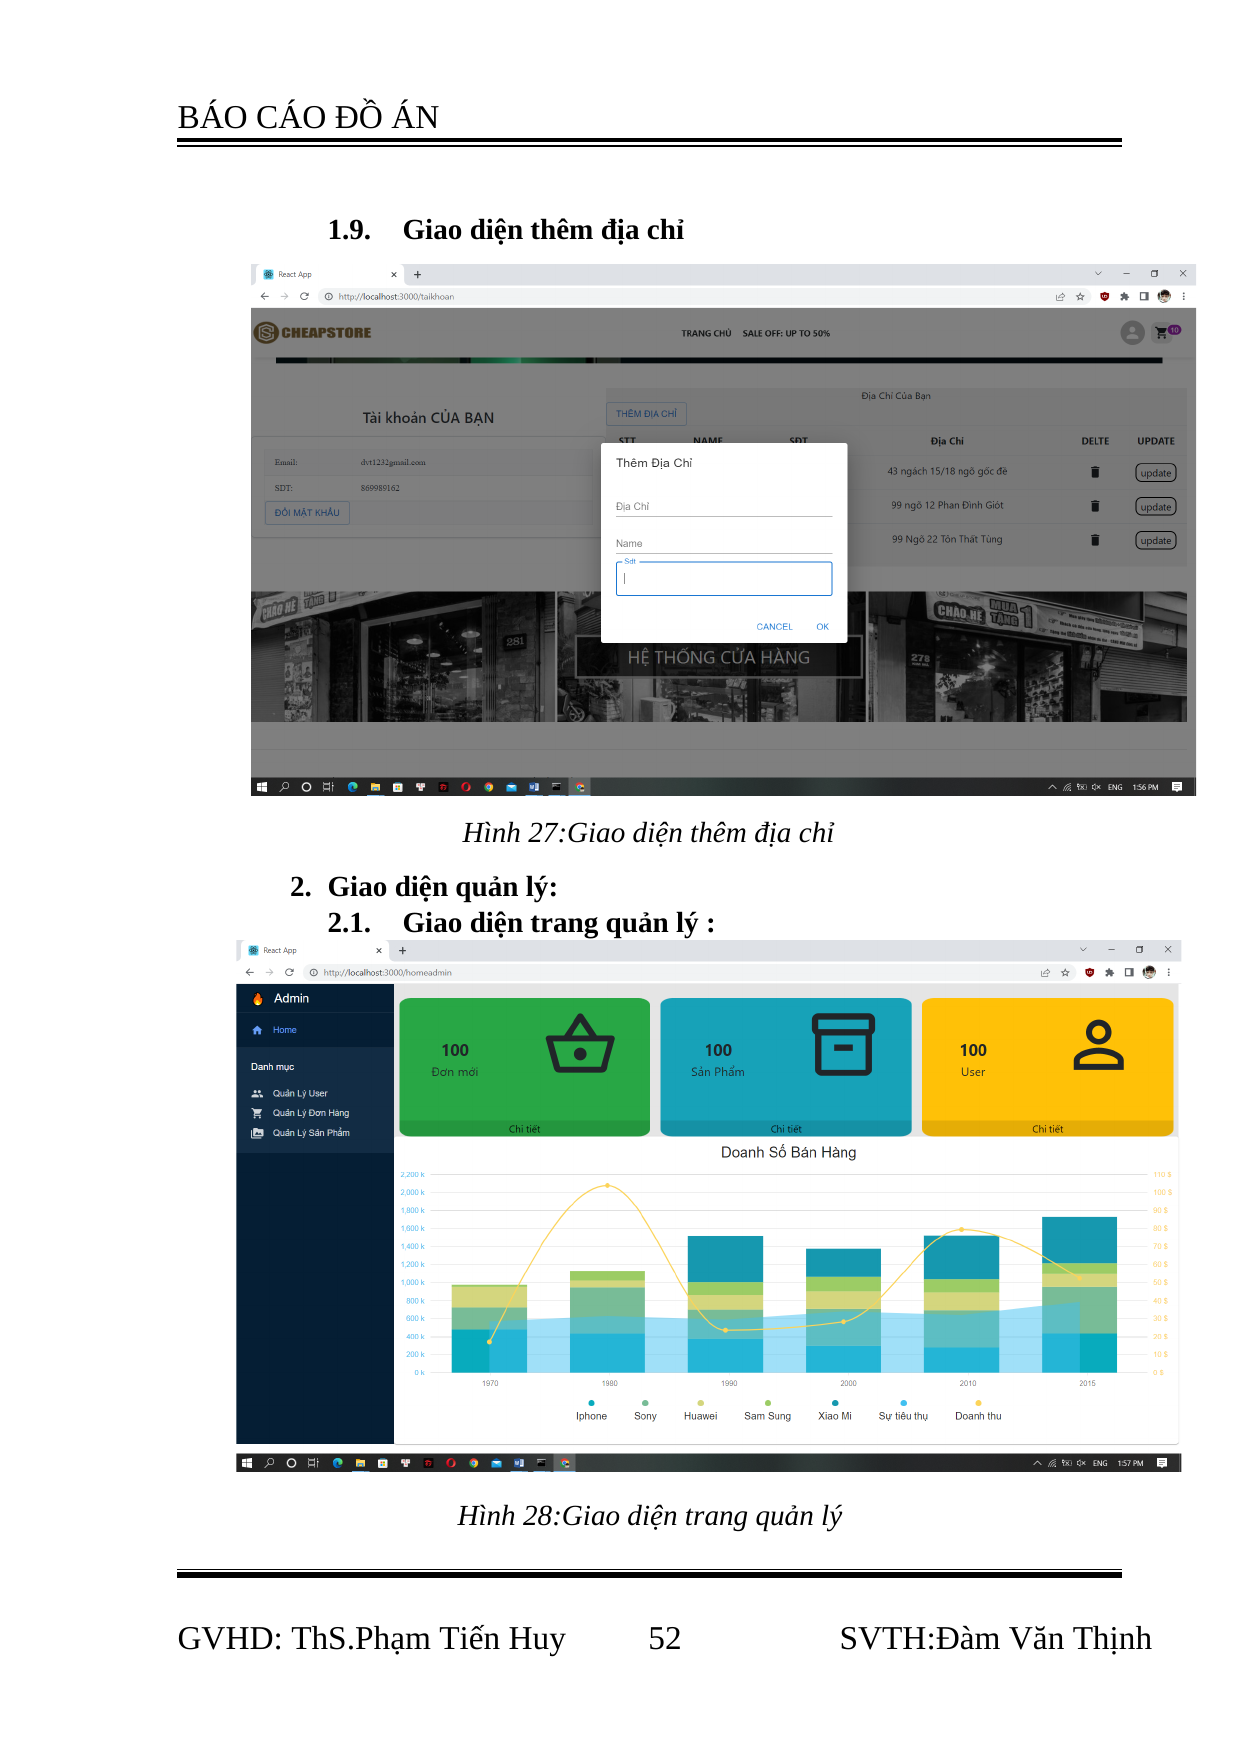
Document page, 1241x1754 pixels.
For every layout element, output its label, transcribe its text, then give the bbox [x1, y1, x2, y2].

picture [251, 264, 1197, 796]
picture [236, 940, 1182, 1472]
list Giao diện thêm địa chỉ [327, 212, 1122, 246]
list Giao diện trang quản lý : [327, 905, 1122, 938]
text Hình 27:Giao diện thêm địa chỉ [177, 815, 1122, 848]
text Hình 28:Giao diện trang quản lý [177, 1498, 1122, 1532]
list Giao diện quản lý: [290, 869, 1122, 903]
